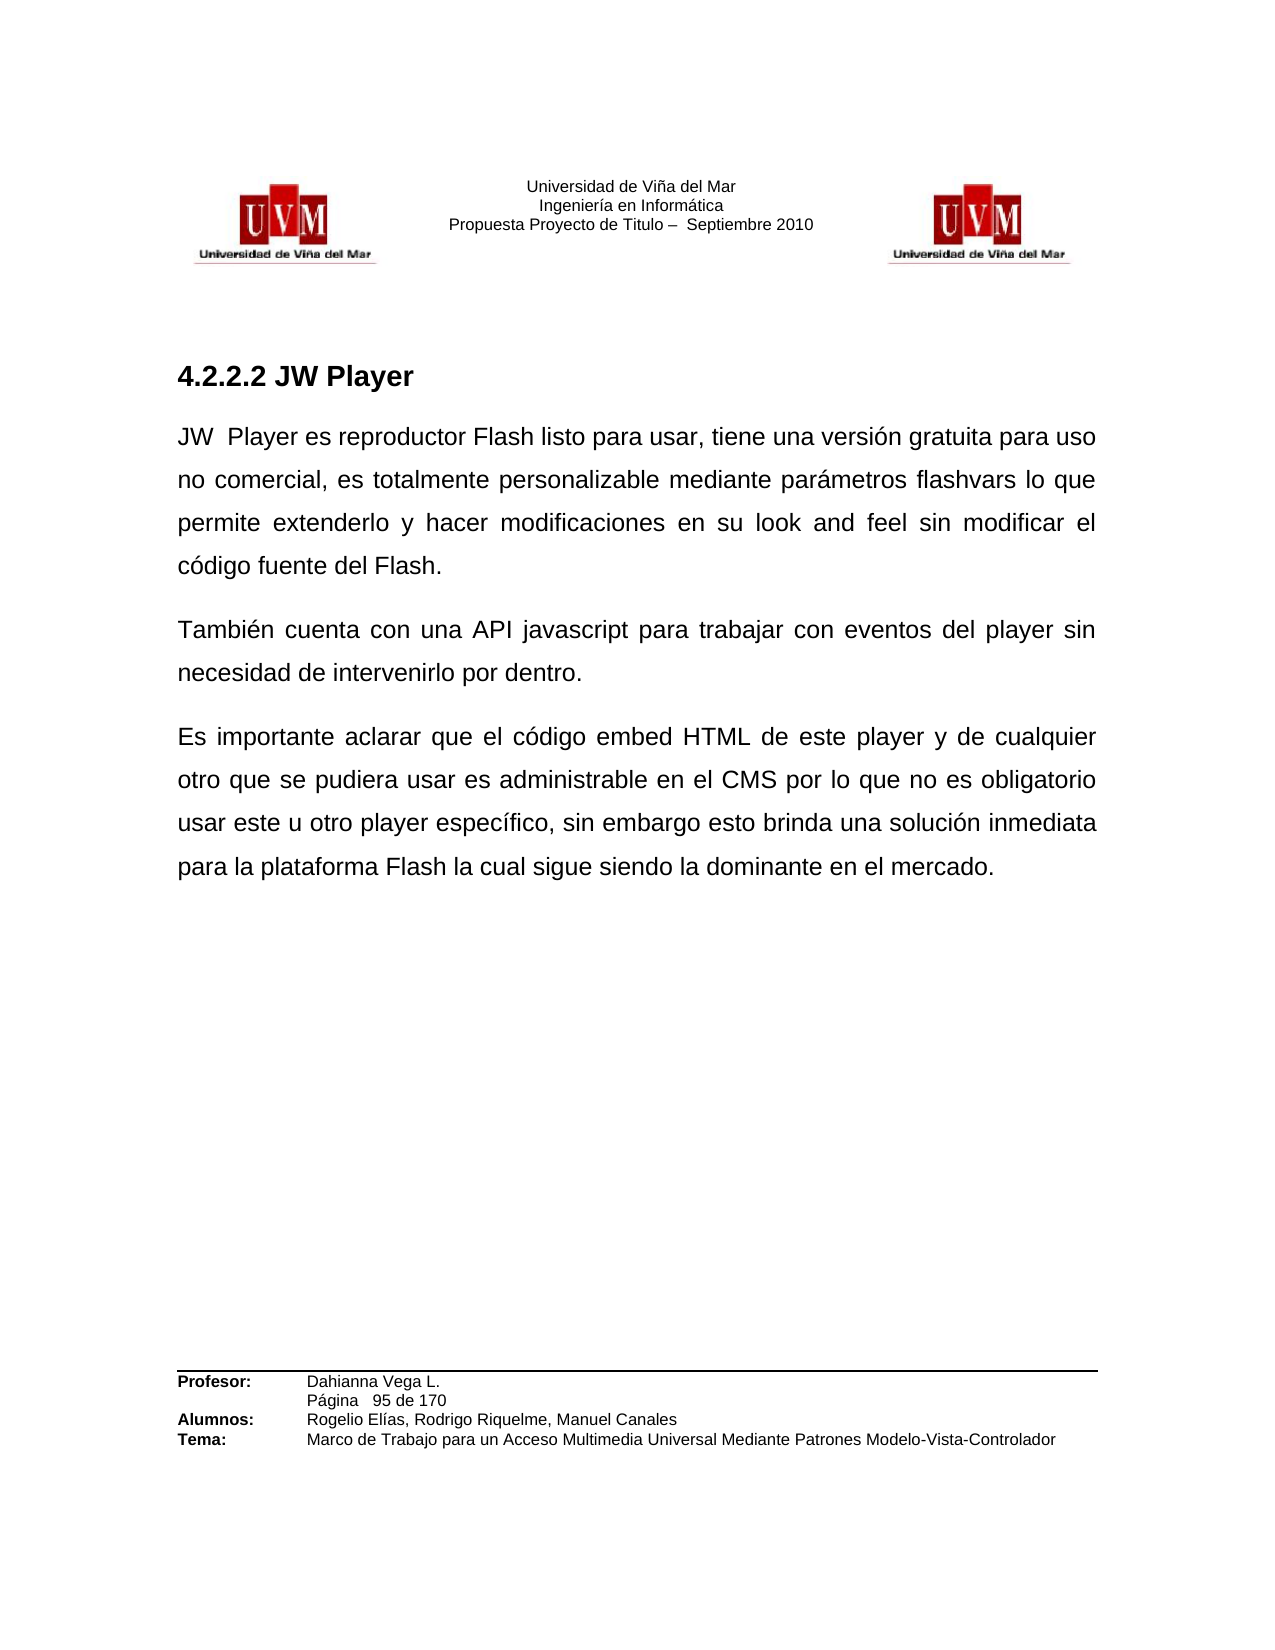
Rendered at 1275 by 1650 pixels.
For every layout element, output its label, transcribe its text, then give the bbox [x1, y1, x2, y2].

subtitle 4.2.2.2 JW Player [177, 359, 1098, 392]
picture [177, 176, 390, 267]
text Es importante aclarar que el código embed HTML de este player y de cualquier otro que se pudiera usar es administrable en el CMS por lo que no es obligatorio usar este u otro player específico, sin embargo esto brinda una solución inmediata para la plataforma Flash la cual sigue siendo la dominante en el mercado. [177, 722, 1098, 880]
text También cuenta con una API javascript para trabajar con eventos del player sin necesidad de intervenirlo por dentro. [177, 615, 1098, 687]
text JW Player es reproductor Flash listo para usar, tiene una versión gratuita para uso no comercial, es totalmente personalizable mediante parámetros flashvars lo que permite extenderlo y hacer modificaciones en su look and feel sin modificar el código fuente del Flash. [177, 422, 1098, 580]
picture [871, 176, 1084, 267]
